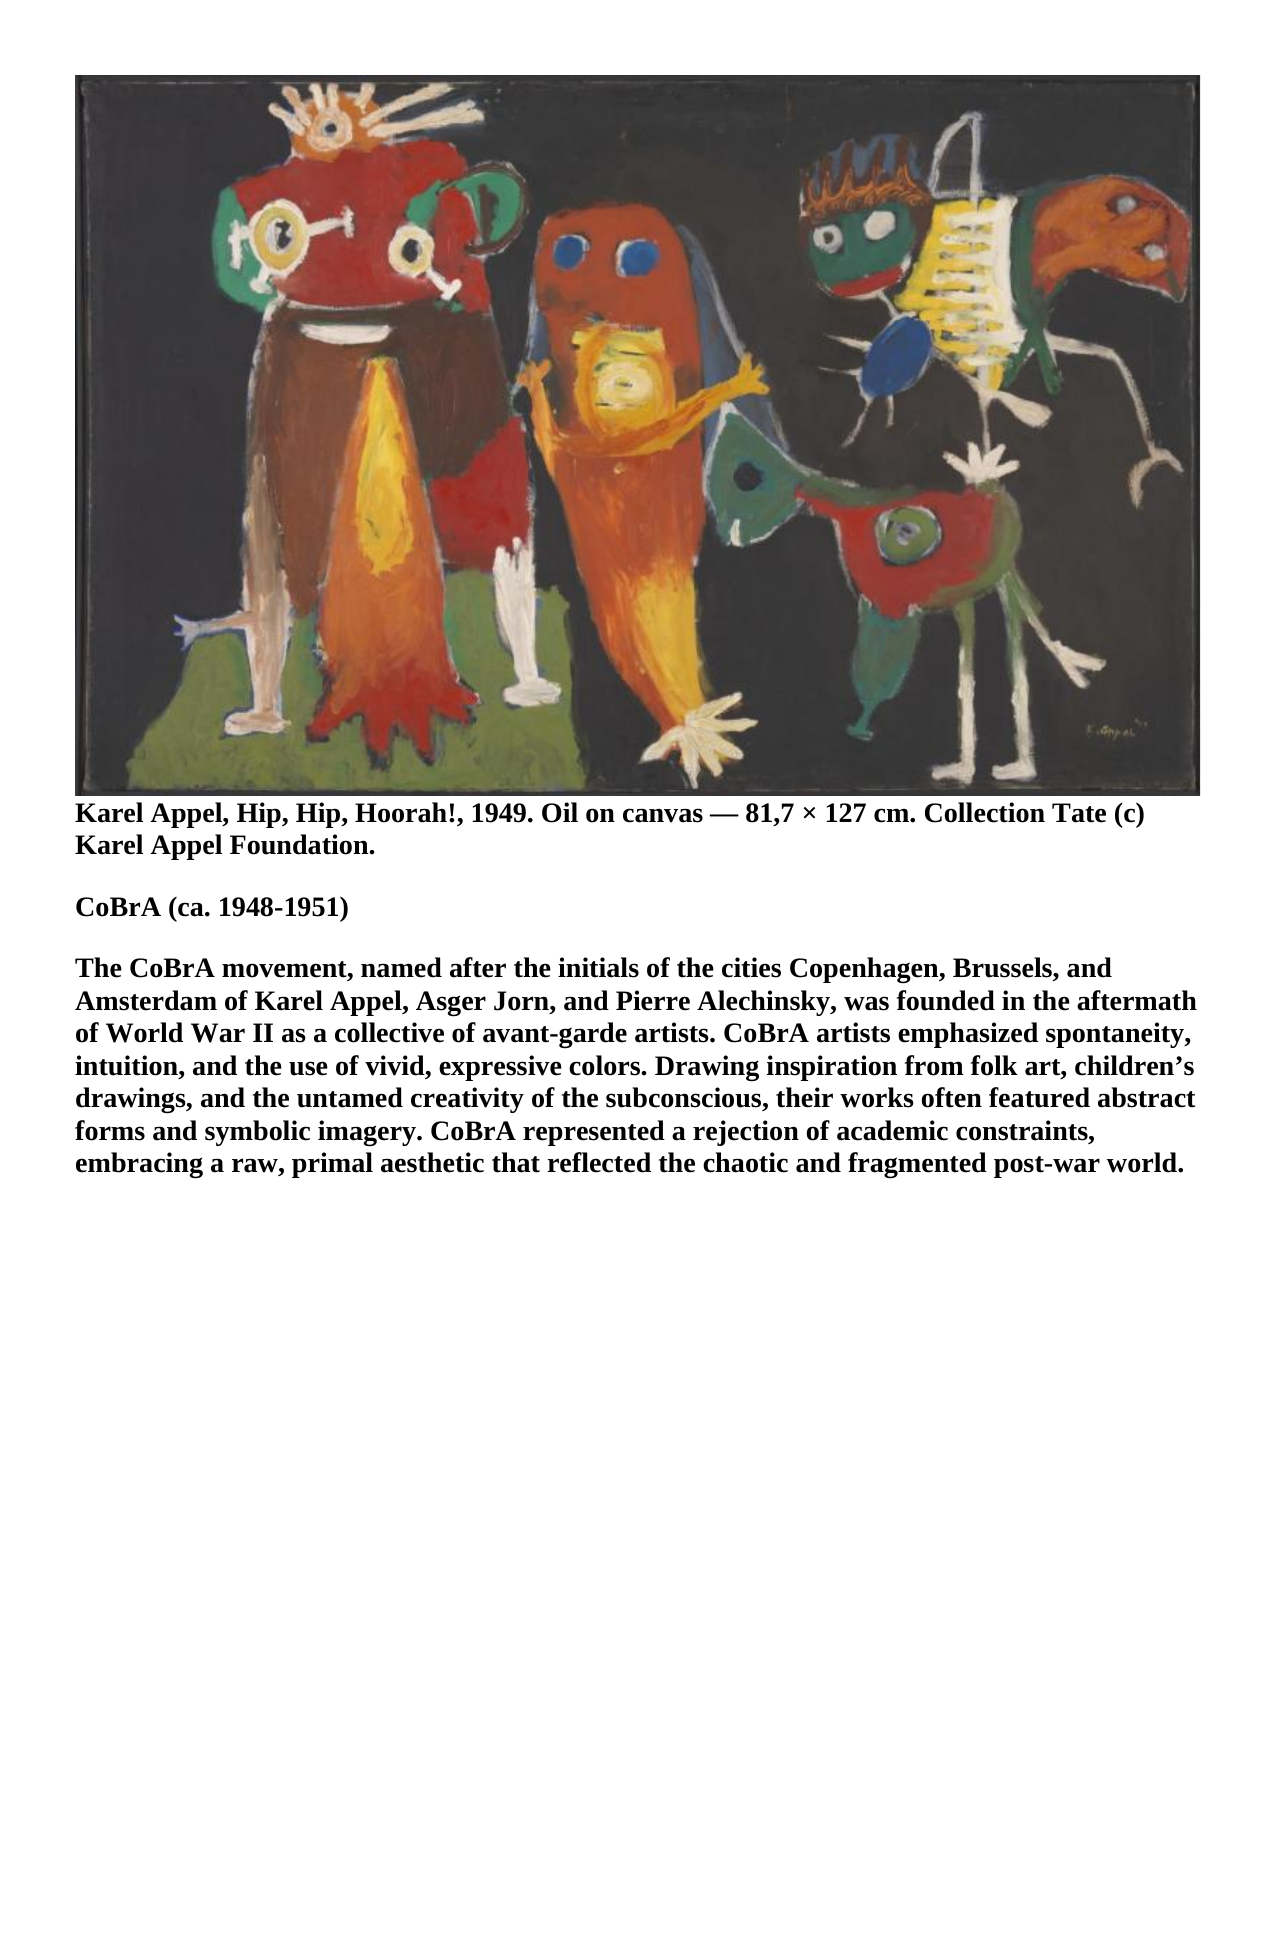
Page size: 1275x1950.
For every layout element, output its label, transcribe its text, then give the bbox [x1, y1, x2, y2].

text Karel Appel, Hip, Hip, Hoorah!, 1949. Oil on canvas — 81,7 × 127 cm. Collection Tate (c) Karel Appel Foundation. [75, 796, 1200, 861]
picture [75, 75, 1201, 796]
text CoBrA (ca. 1948-1951) [75, 890, 1200, 922]
text The CoBrA movement, named after the initials of the cities Copenhagen, Brussels, and Amsterdam of Karel Appel, Asger Jorn, and Pierre Alechinsky, was founded in the aftermath of World War II as a collective of avant-garde artists. CoBrA artists emphasized spontaneity, intuition, and the use of vivid, expressive colors. Drawing inspiration from folk art, children’s drawings, and the untamed creativity of the subconscious, their works often featured abstract forms and symbolic imagery. CoBrA represented a rejection of academic constraints, embracing a raw, primal aesthetic that reflected the chaotic and fragmented post-war world. [75, 952, 1200, 1178]
